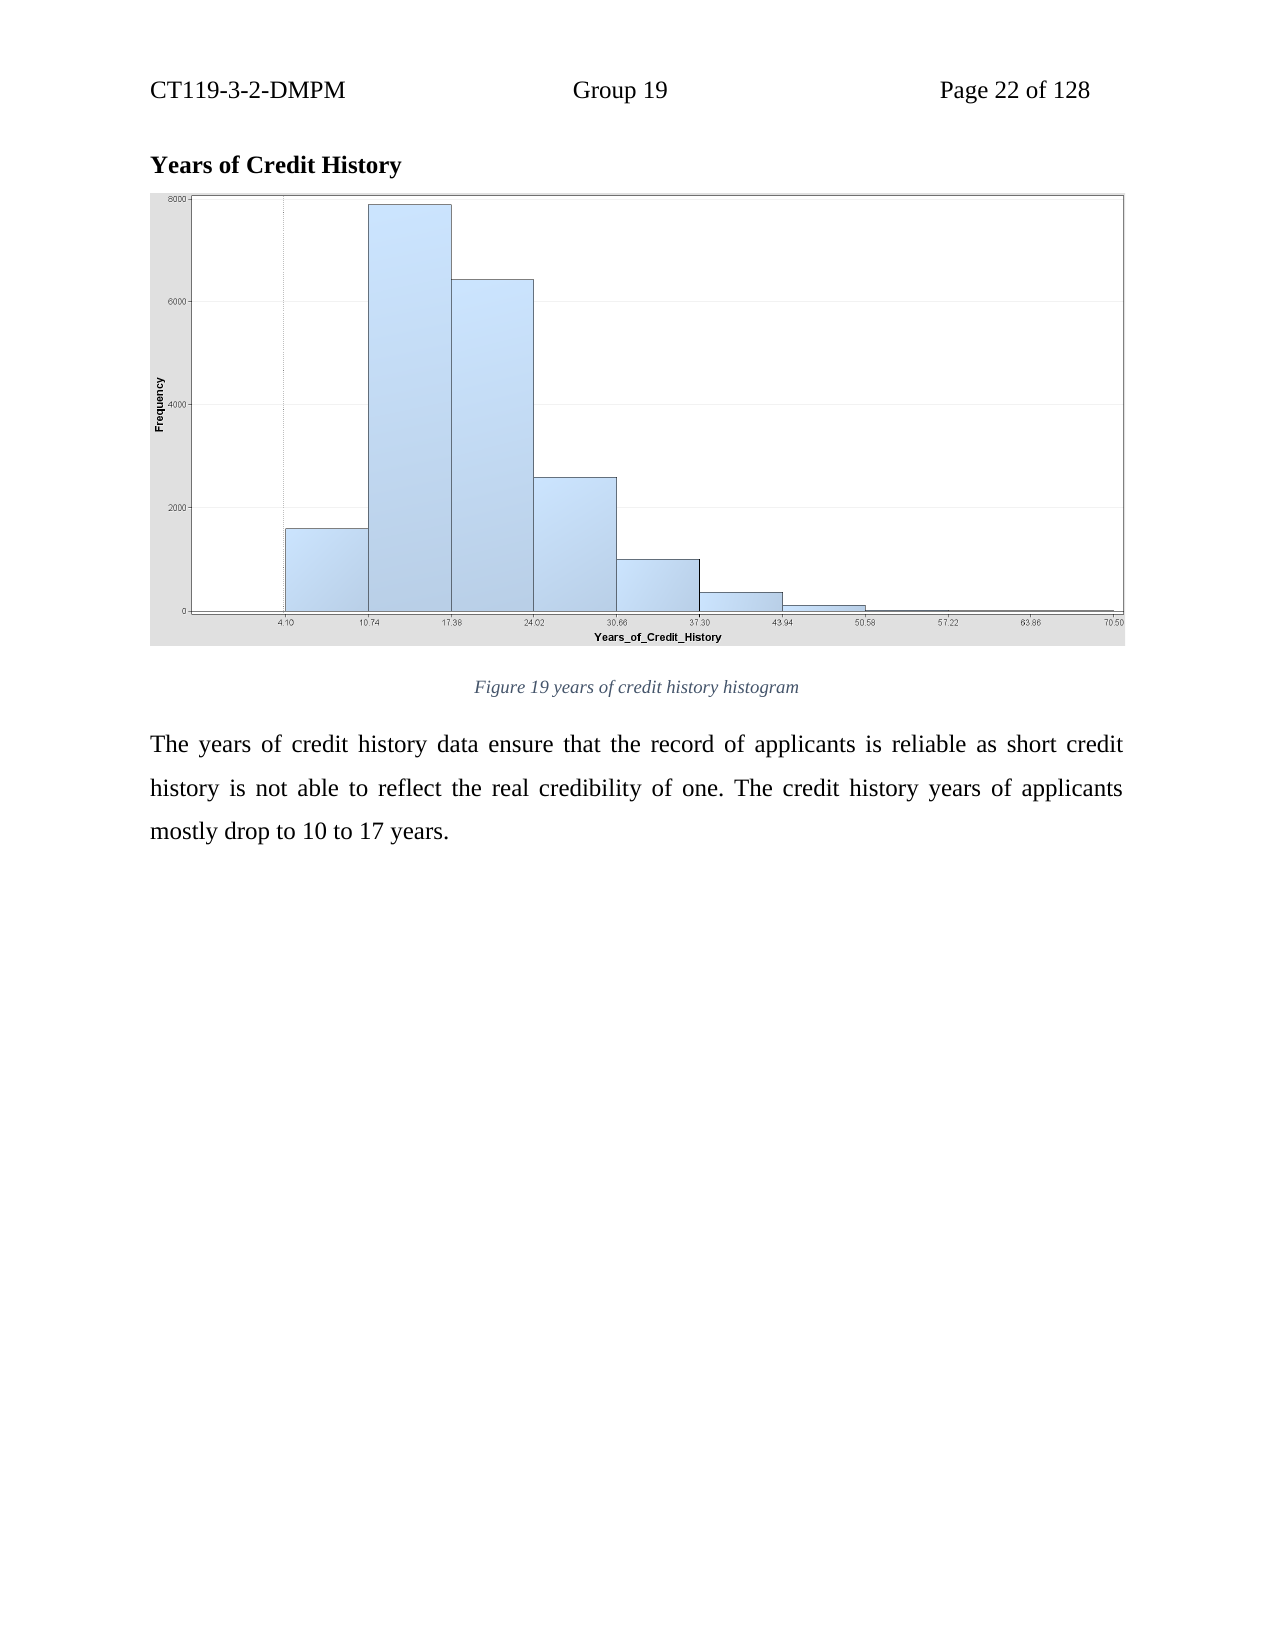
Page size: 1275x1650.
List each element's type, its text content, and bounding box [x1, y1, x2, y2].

text The years of credit history data ensure that the record of applicants is reliable as short credit history is not able to reflect the real credibility of one. The credit history years of applicants mostly drop to 10 to 17 years. [150, 729, 1125, 844]
subtitle Years of Credit History [150, 150, 1125, 179]
picture [150, 193, 1125, 646]
